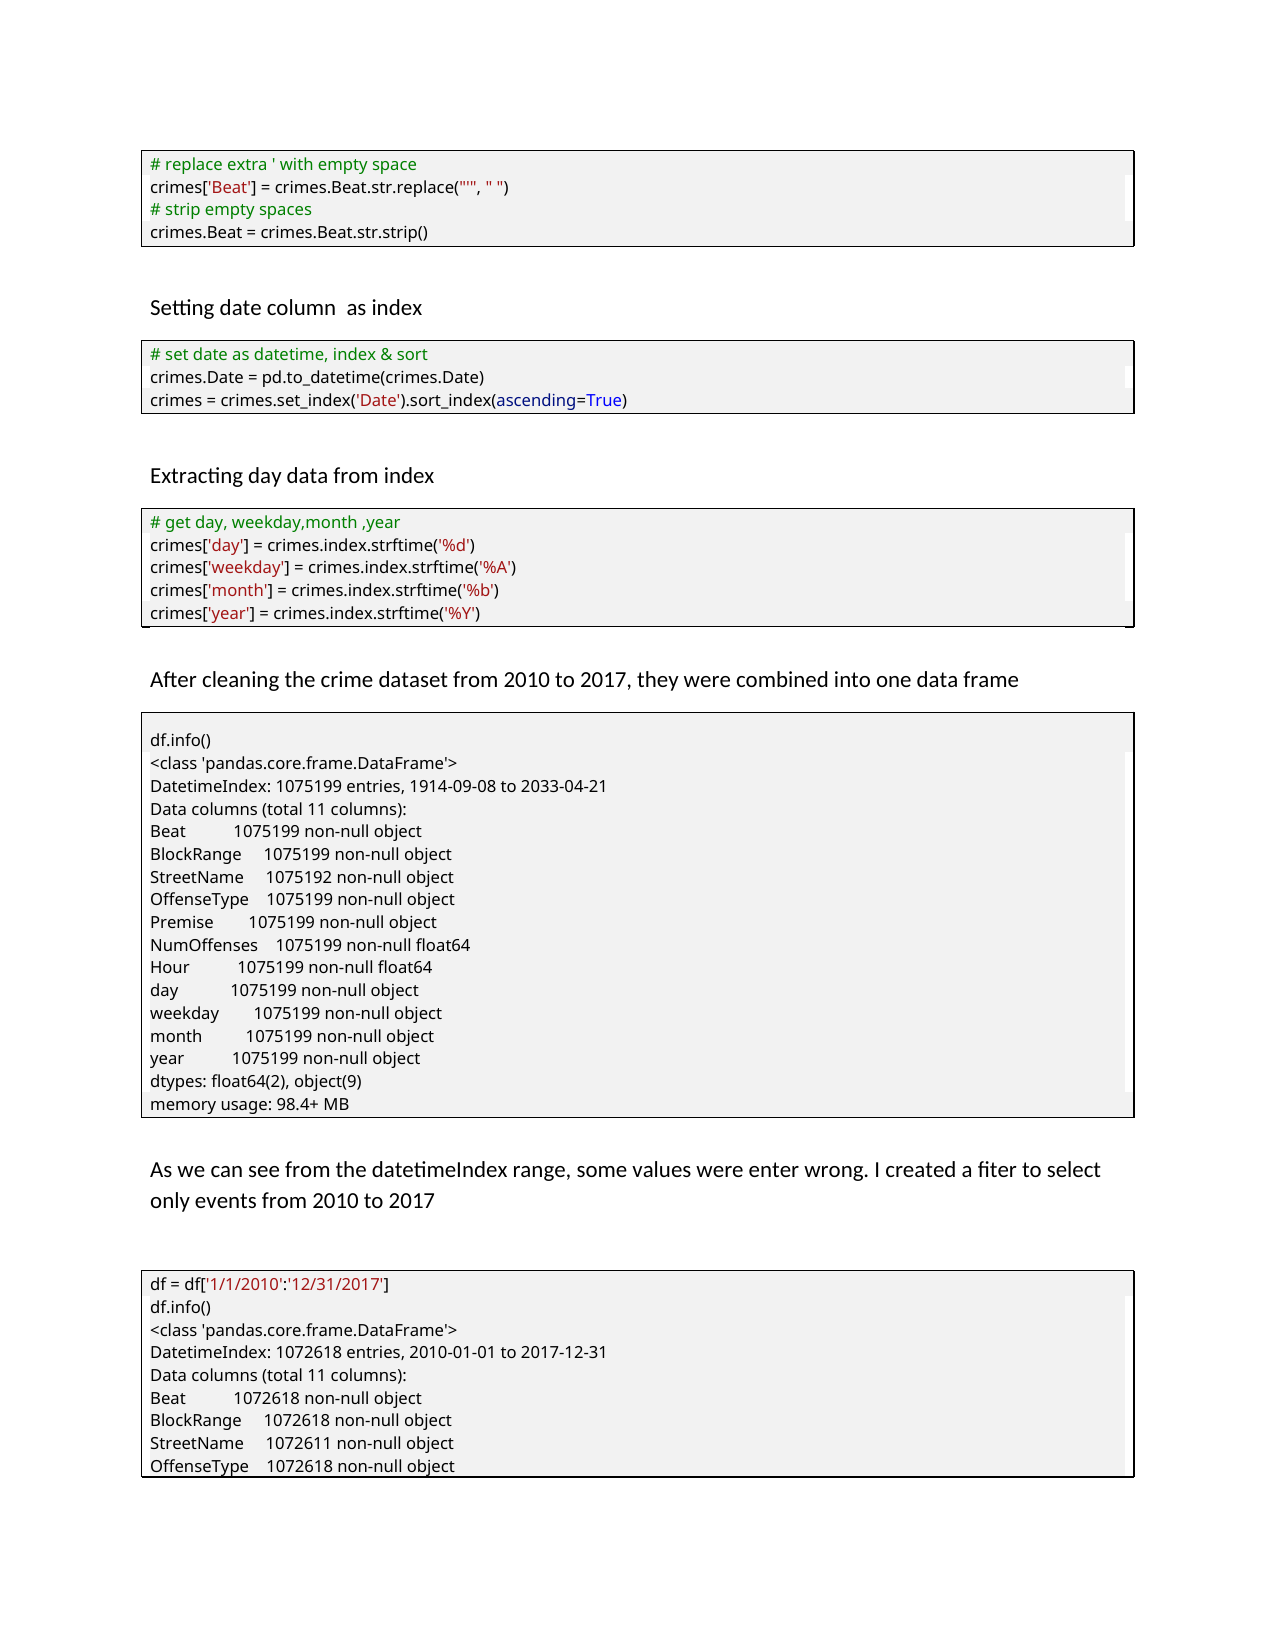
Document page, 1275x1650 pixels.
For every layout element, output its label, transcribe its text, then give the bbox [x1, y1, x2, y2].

text As we can see from the datetimeIndex range, some values were enter wrong. I created a fiter to select only events from 2010 to 2017 [150, 1156, 1125, 1214]
text crimes = crimes.set_index('Date').sort_index(ascending=True) [142, 386, 1133, 413]
text month 1075199 non-null object [150, 1024, 1125, 1047]
text NumOffenses 1075199 non-null float64 [150, 933, 1125, 956]
text Beat 1072618 non-null object [150, 1386, 1125, 1409]
text # get day, weekday,month ,year [142, 509, 1133, 533]
text day 1075199 non-null object [150, 979, 1125, 1001]
text StreetName 1072611 non-null object [150, 1432, 1125, 1454]
text Data columns (total 11 columns): [150, 1364, 1125, 1386]
text Extracting day data from index [150, 461, 1125, 489]
text OffenseType 1075199 non-null object [150, 888, 1125, 911]
text df = df['1/1/2010':'12/31/2017'] [142, 1271, 1133, 1296]
text OffenseType 1072618 non-null object [150, 1454, 1125, 1476]
text BlockRange 1072618 non-null object [150, 1409, 1125, 1432]
text df.info() [142, 713, 1133, 752]
text crimes.Date = pd.to_datetime(crimes.Date) [150, 366, 1125, 386]
text crimes['weekday'] = crimes.index.strftime('%A') [150, 556, 1125, 579]
text Hour 1075199 non-null float64 [150, 956, 1125, 979]
text crimes['Beat'] = crimes.Beat.str.replace("'", " ") [150, 175, 1125, 198]
text crimes['day'] = crimes.index.strftime('%d') [150, 533, 1125, 556]
text DatetimeIndex: 1072618 entries, 2010-01-01 to 2017-12-31 [150, 1341, 1125, 1364]
text crimes['year'] = crimes.index.strftime('%Y') [142, 599, 1133, 626]
text df.info() <class 'pandas.core.frame.DataFrame'> [150, 1296, 1125, 1341]
text crimes['month'] = crimes.index.strftime('%b') [150, 579, 1125, 599]
text memory usage: 98.4+ MB [142, 1090, 1133, 1117]
text After cleaning the crime dataset from 2010 to 2017, they were combined into one data frame [150, 665, 1125, 693]
text # replace extra ' with empty space [142, 151, 1133, 175]
text Beat 1075199 non-null object [150, 820, 1125, 842]
text DatetimeIndex: 1075199 entries, 1914-09-08 to 2033-04-21 [150, 774, 1125, 797]
text BlockRange 1075199 non-null object [150, 842, 1125, 865]
text crimes.Beat = crimes.Beat.str.strip() [142, 218, 1133, 246]
text # strip empty spaces [150, 198, 1125, 218]
text year 1075199 non-null object [150, 1047, 1125, 1069]
text Data columns (total 11 columns): [150, 797, 1125, 820]
text # set date as datetime, index & sort [142, 341, 1133, 366]
text <class 'pandas.core.frame.DataFrame'> [150, 752, 1125, 774]
text weekday 1075199 non-null object [150, 1001, 1125, 1024]
text Setting date column as index [150, 293, 1125, 321]
text StreetName 1075192 non-null object [150, 865, 1125, 888]
text dtypes: float64(2), object(9) [150, 1069, 1125, 1090]
text Premise 1075199 non-null object [150, 911, 1125, 933]
